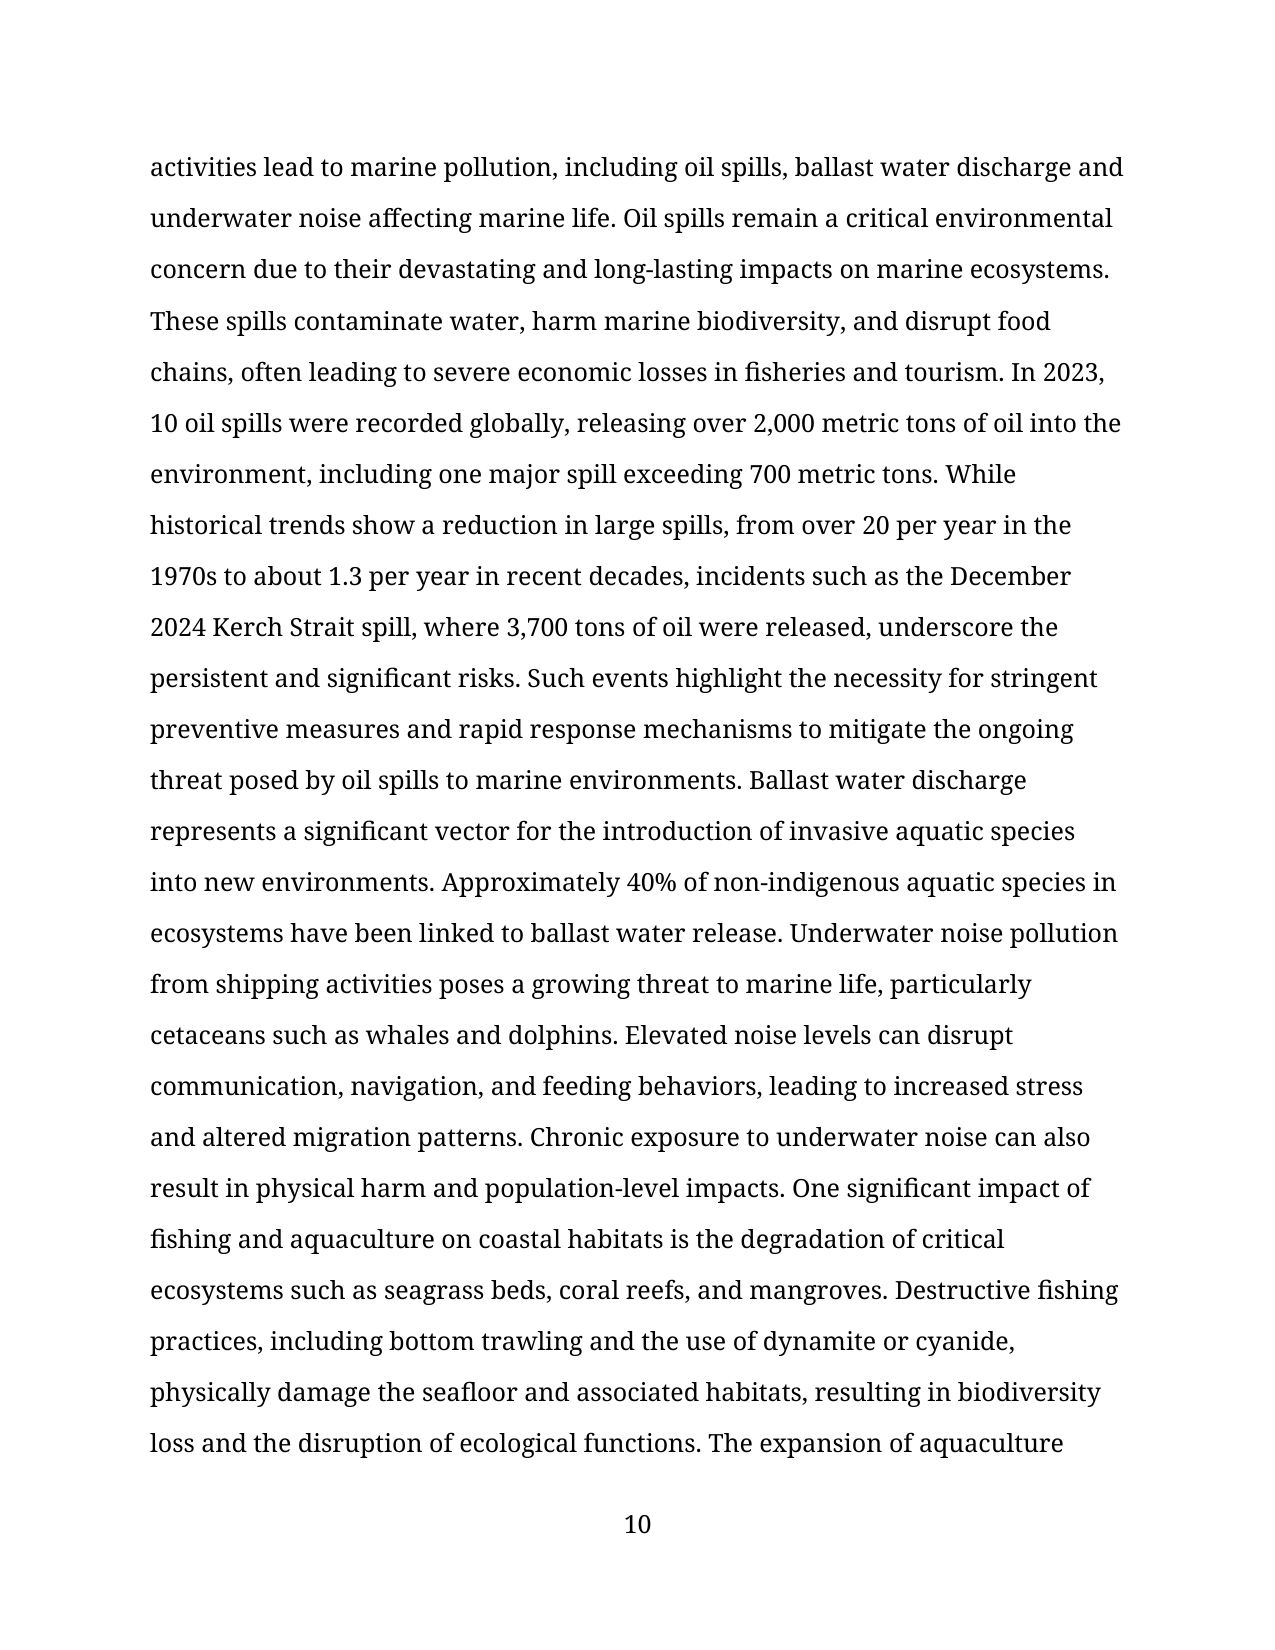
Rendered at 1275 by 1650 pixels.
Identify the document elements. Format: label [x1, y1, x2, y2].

text [150, 150, 1125, 1460]
